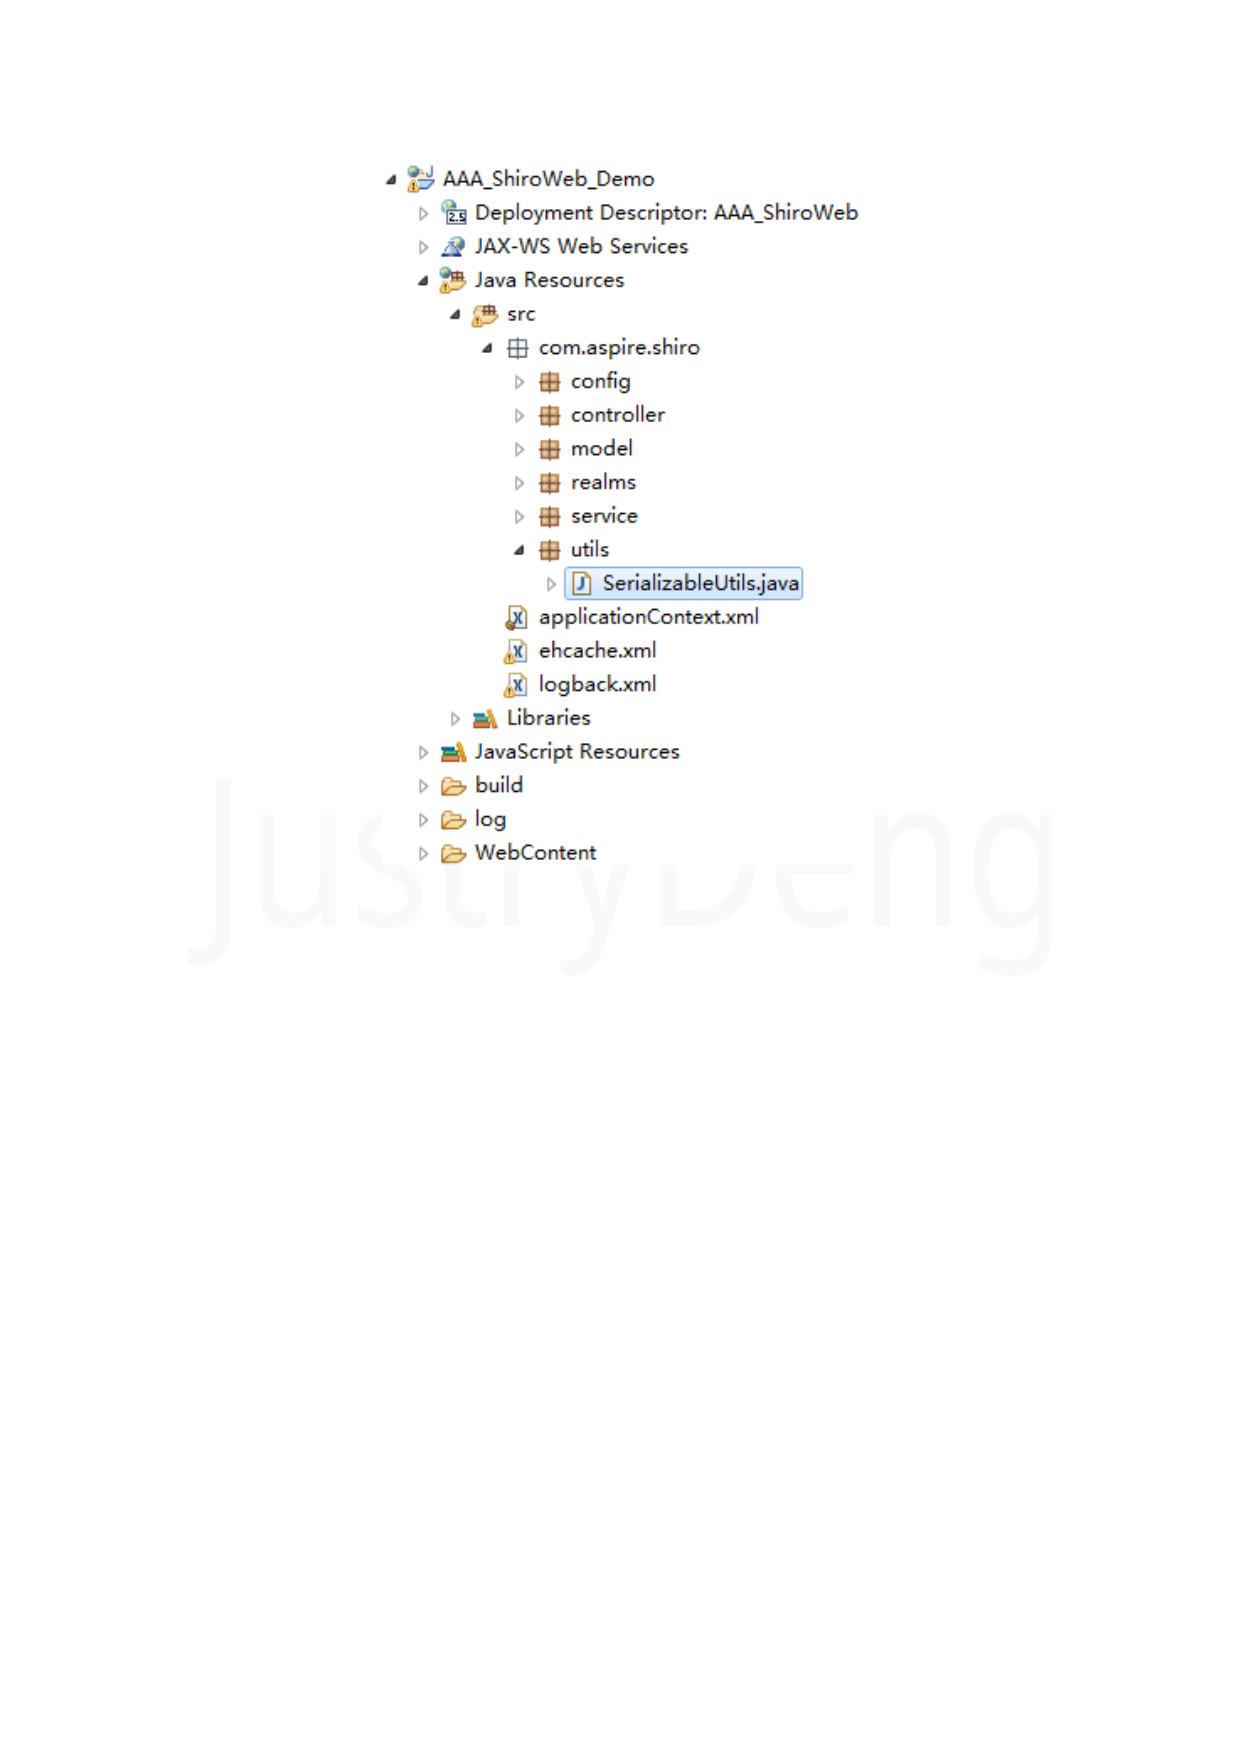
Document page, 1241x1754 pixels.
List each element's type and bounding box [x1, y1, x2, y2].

picture [381, 162, 859, 865]
